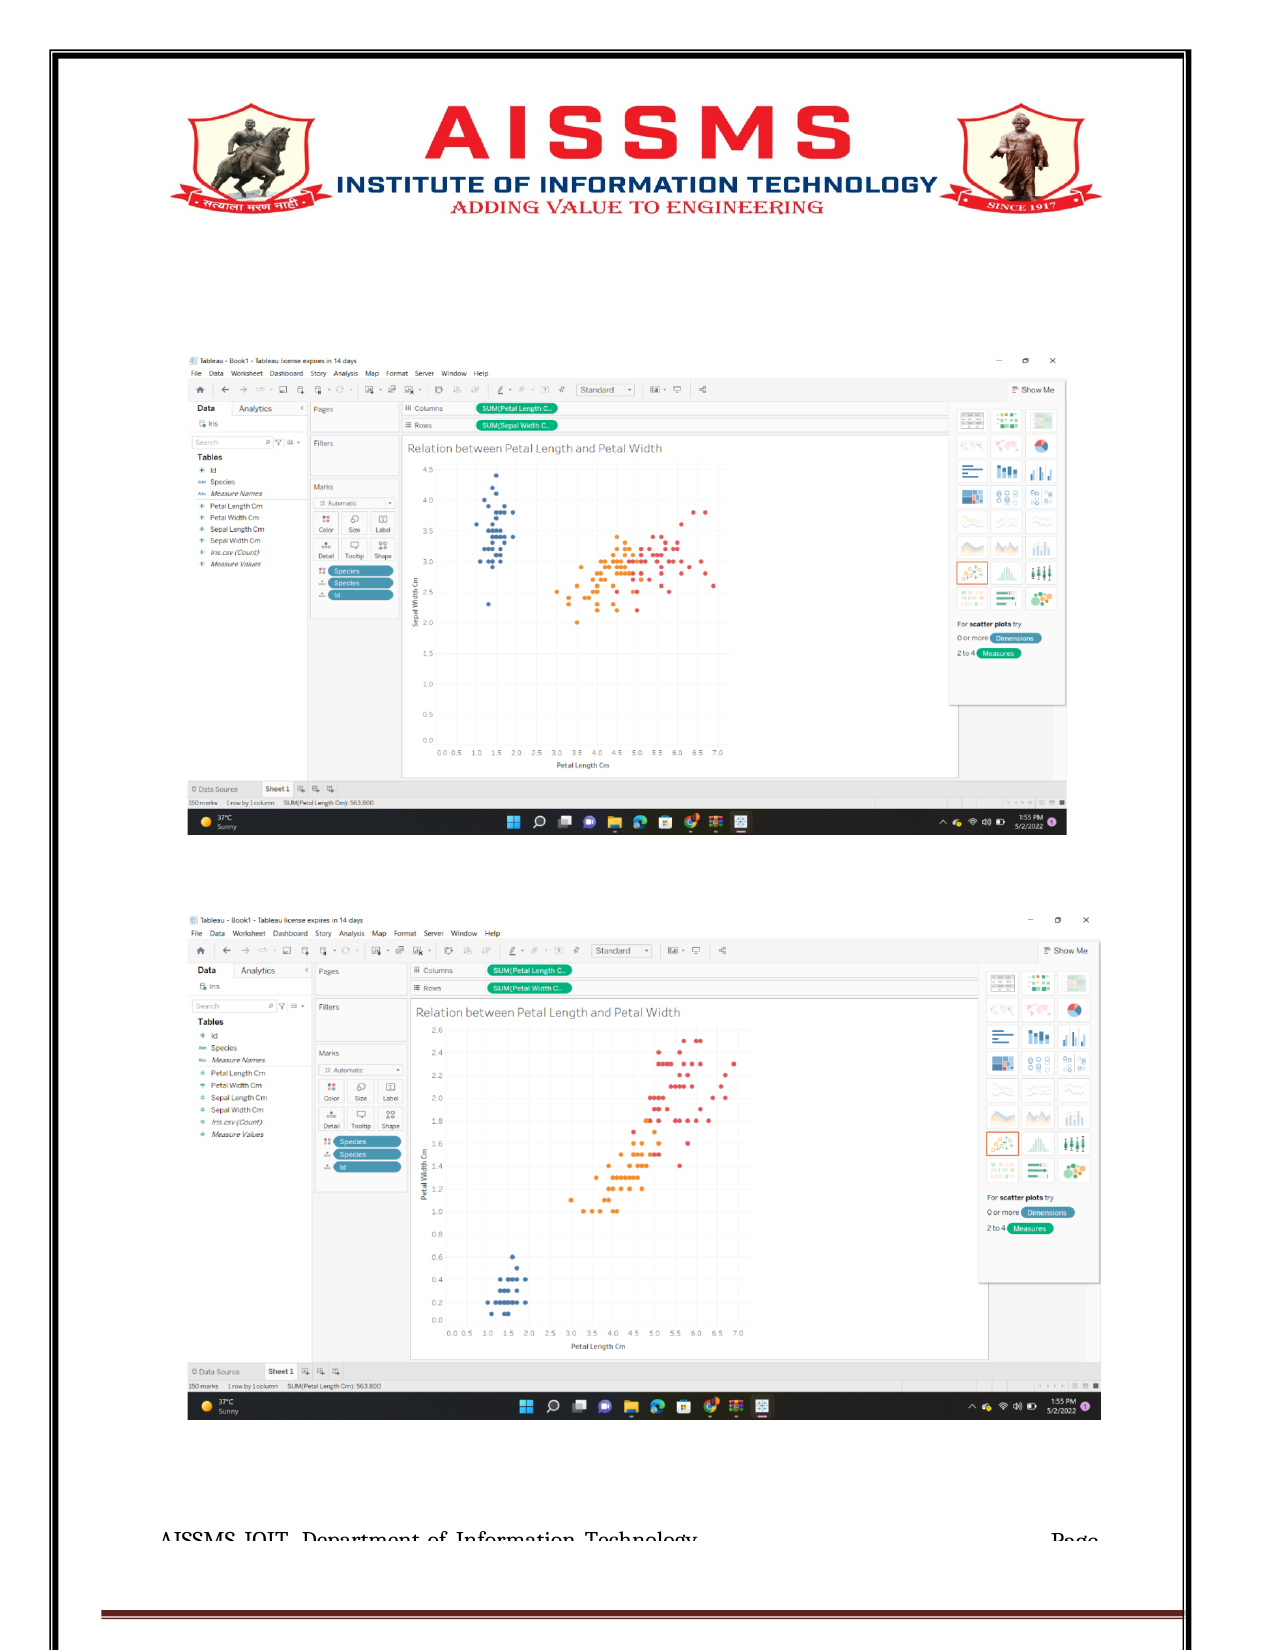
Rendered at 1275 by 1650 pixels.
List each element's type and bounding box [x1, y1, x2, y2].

picture [187, 913, 1101, 1420]
picture [187, 354, 1067, 835]
picture [169, 102, 1103, 215]
